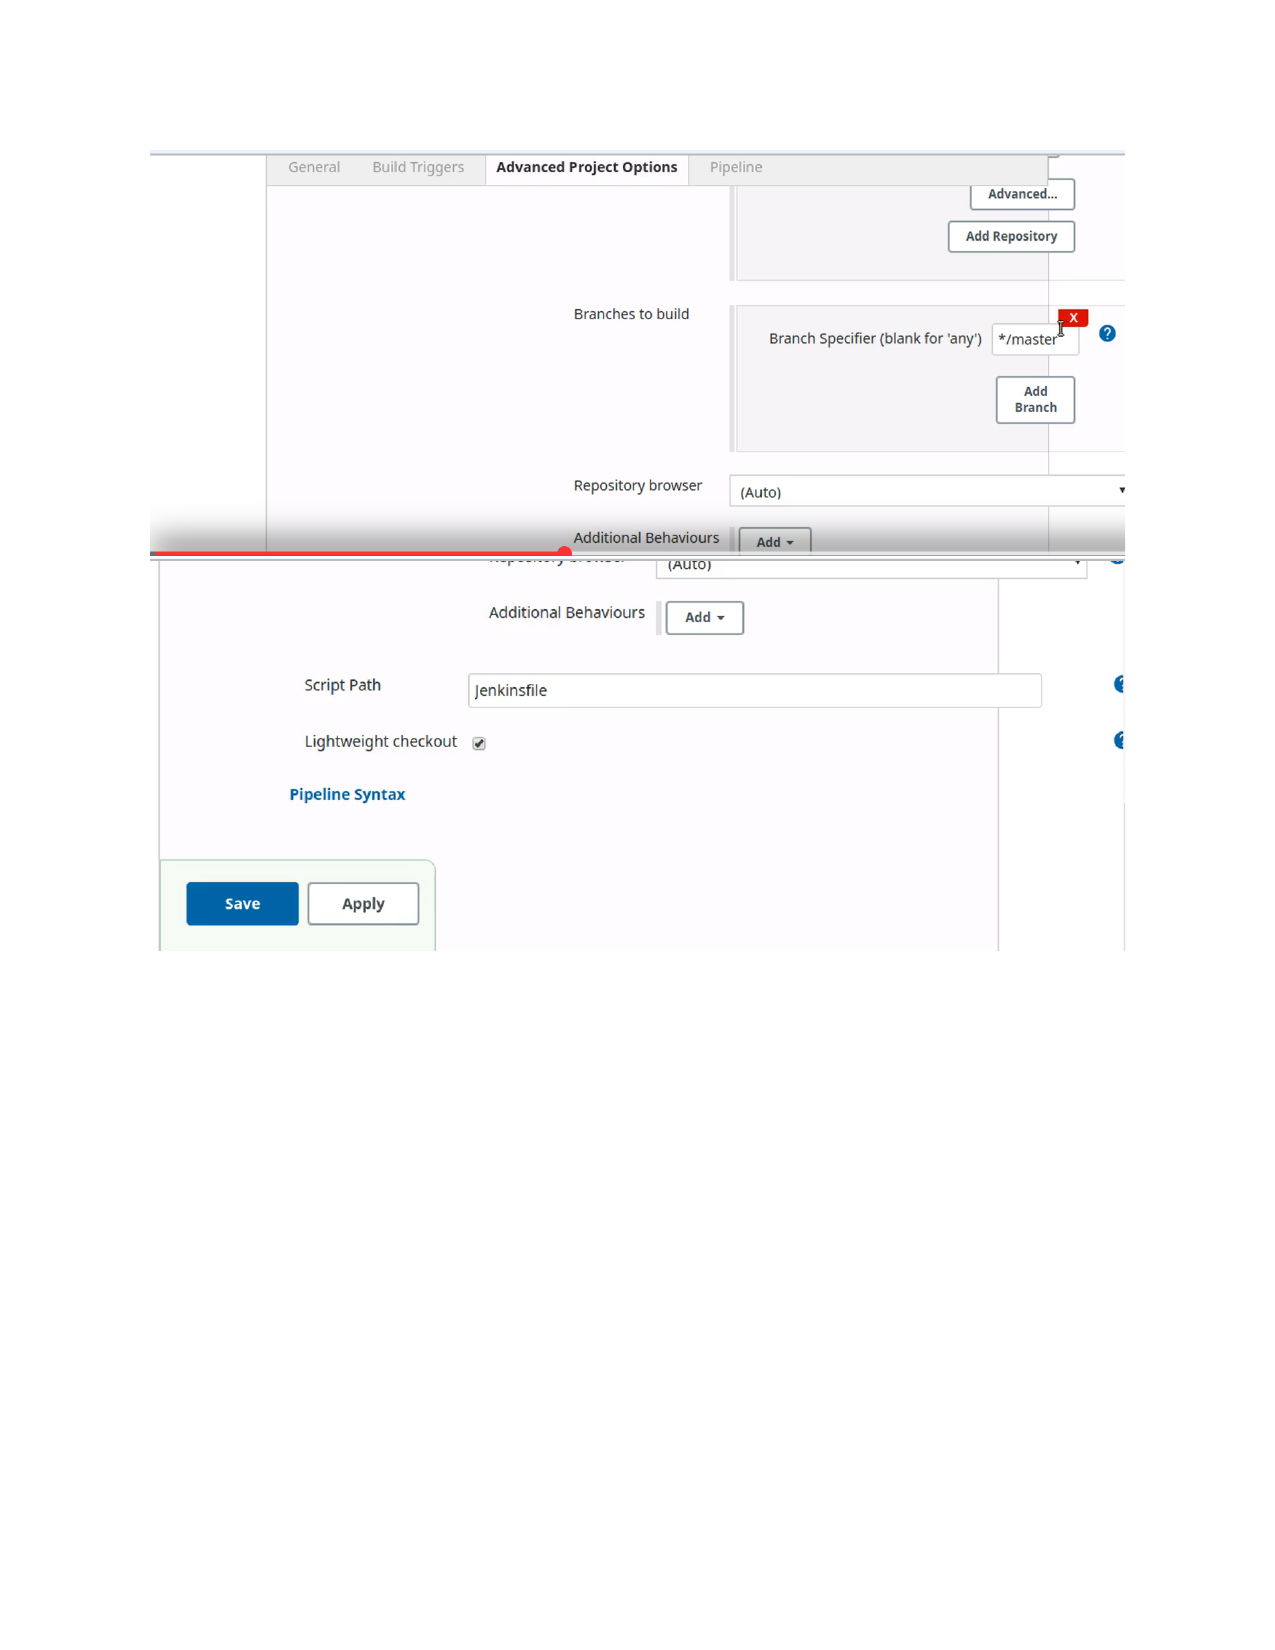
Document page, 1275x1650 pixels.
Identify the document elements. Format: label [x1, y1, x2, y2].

picture [150, 558, 1125, 951]
picture [150, 150, 1125, 556]
